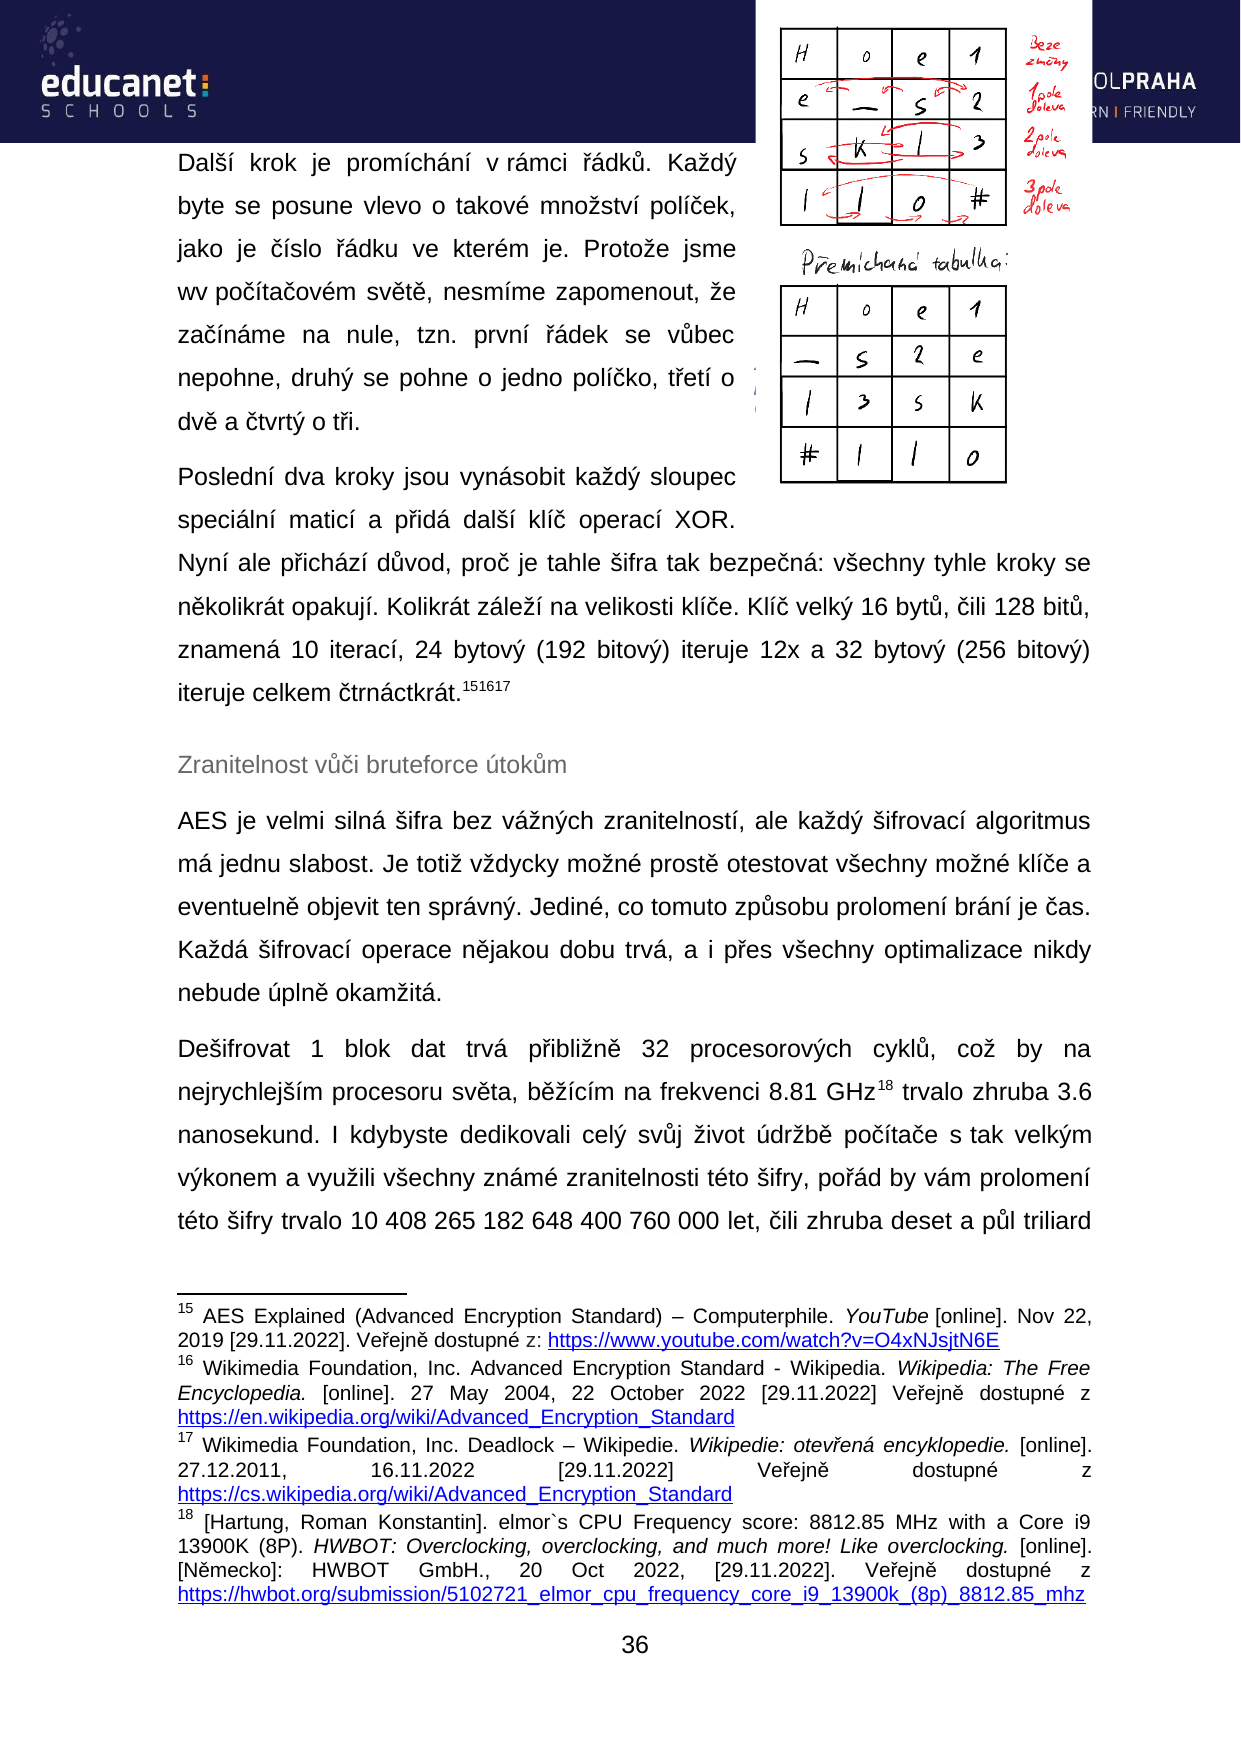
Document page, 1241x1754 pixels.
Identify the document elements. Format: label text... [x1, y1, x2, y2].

text AES je velmi silná šifra bez vážných zranitelností, ale každý šifrovací algoritmus má jednu slabost. Je totiž vždycky možné prostě otestovat všechny možné klíče a eventuelně objevit ten správný. Jediné, co tomuto způsobu prolomení brání je čas. Každá šifrovací operace nějakou dobu trvá, a i přes všechny optimalizace nikdy nebude úplně okamžitá. [177, 806, 1092, 1007]
text Další krok je promíchání v rámci řádků. Každý byte se posune vlevo o takové množství políček, jako je číslo řádku ve kterém je. Protože jsme wv počítačovém světě, nesmíme zapomenout, že začínáme na nule, tzn. první řádek se vůbec nepohne, druhý se pohne o jedno políčko, třetí o dvě a čtvrtý o tři. [177, 148, 755, 435]
text Poslední dva kroky jsou vynásobit každý sloupec speciální maticí a přidá další klíč operací XOR. Nyní ale přichází důvod, proč je tahle šifra tak bezpečná: všechny tyhle kroky se několikrát opakují. Kolikrát záleží na velikosti klíče. Klíč velký 16 bytů, čili 128 bitů, znamená 10 iterací, 24 bytový (192 bitový) iteruje 12x a 32 bytový (256 bitový) iteruje celkem čtrnáctkrát. [177, 462, 1092, 706]
subtitle Zranitelnost vůči bruteforce útokům [177, 750, 1092, 779]
picture [0, 0, 1241, 511]
